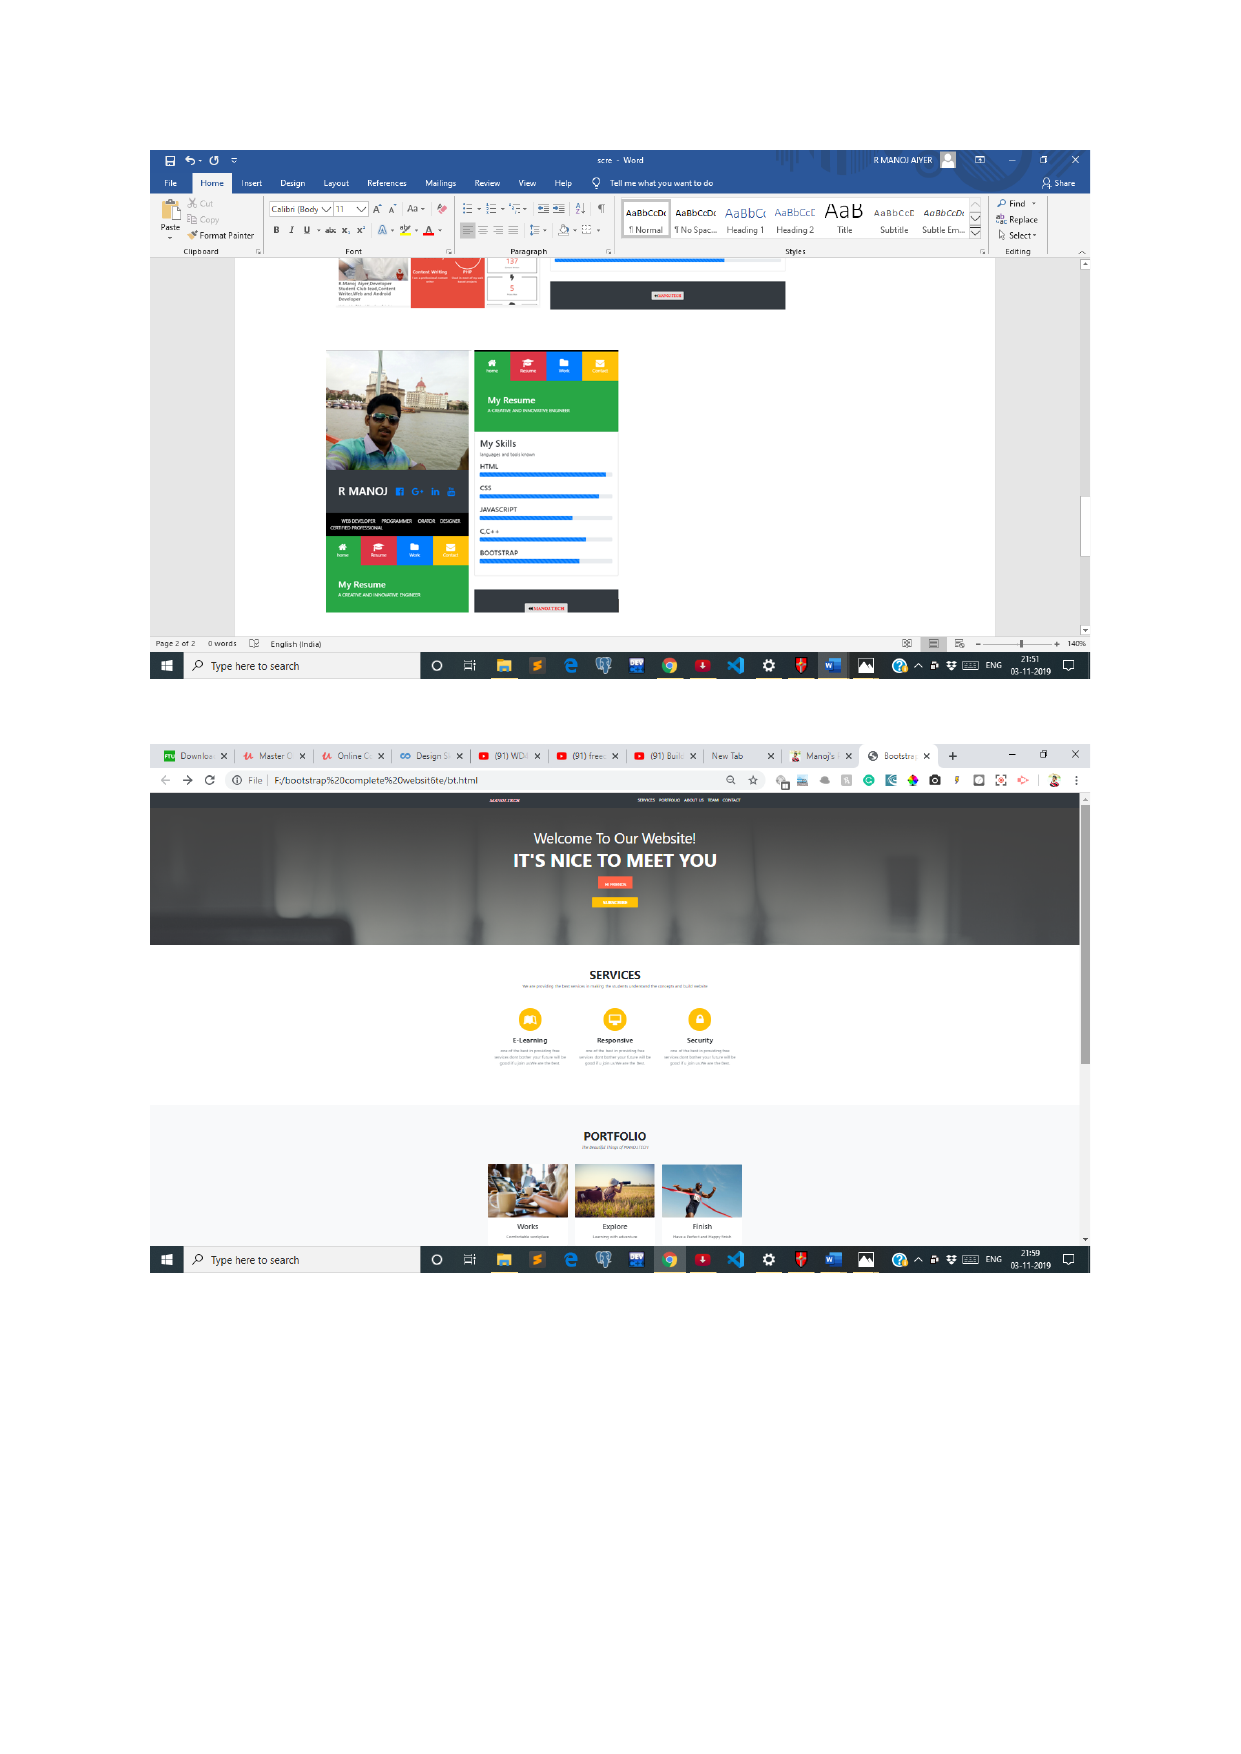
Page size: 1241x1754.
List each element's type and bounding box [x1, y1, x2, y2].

picture [150, 744, 1091, 1273]
picture [150, 150, 1091, 679]
